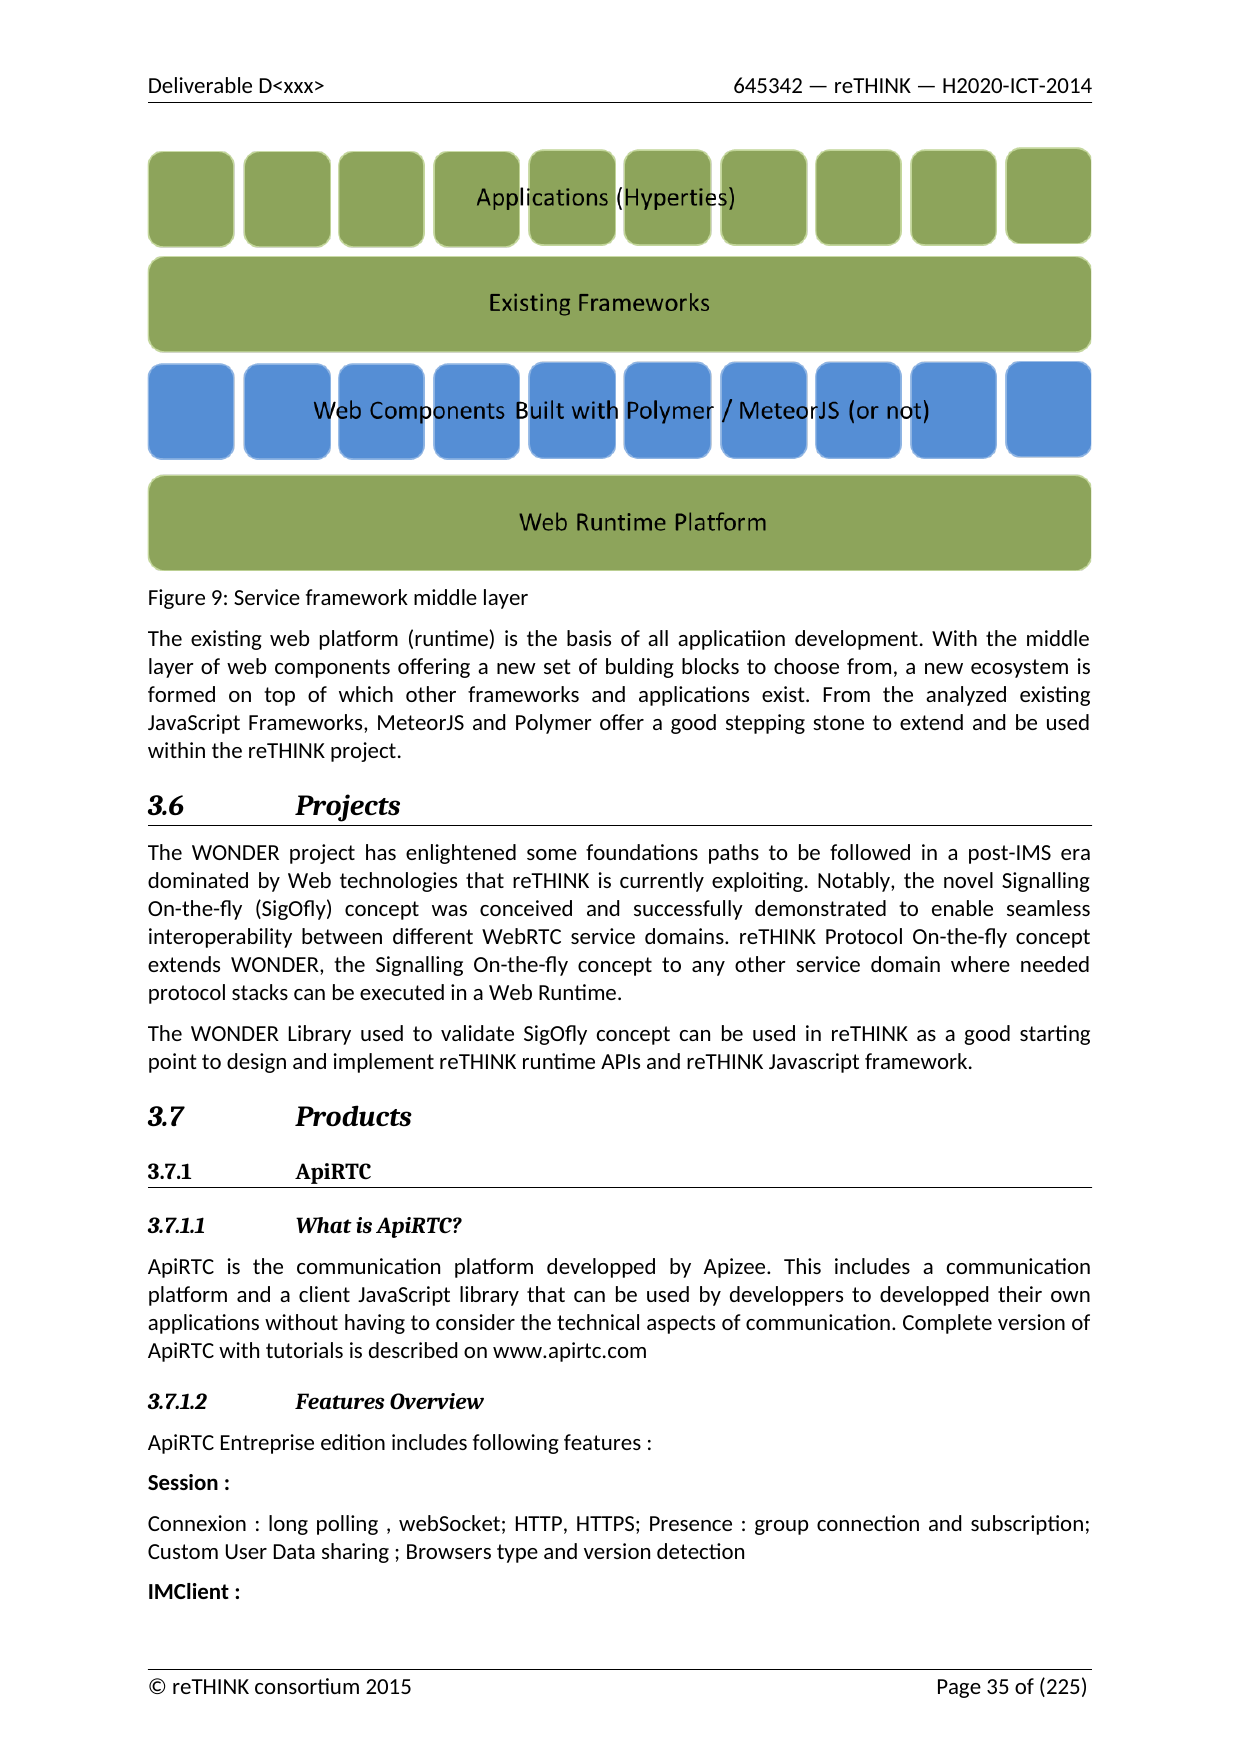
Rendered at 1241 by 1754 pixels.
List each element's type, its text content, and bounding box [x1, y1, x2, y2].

text The existing web platform (runtime) is the basis of all applicatiion development. With the middle layer of web components offering a new set of bulding blocks to choose from, a new ecosystem is formed on top of which other frameworks and applications exist. From the analyzed existing JavaScript Frameworks, MeteorJS and Polymer offer a good stepping stone to extend and be used within the reTHINK project. [148, 624, 1092, 764]
subtitle ApiRTC [148, 1158, 1092, 1187]
text Figure 9: Service framework middle layer [148, 583, 1092, 611]
text Session : [148, 1468, 1092, 1496]
text The WONDER project has enlightened some foundations paths to be followed in a post-IMS era dominated by Web technologies that reTHINK is currently exploiting. Notably, the novel Signalling On-the-fly (SigOfly) concept was conceived and successfully demonstrated to enable seamless interoperability between different WebRTC service domains. reTHINK Protocol On-the-fly concept extends WONDER, the Signalling On-the-fly concept to any other service domain where needed protocol stacks can be executed in a Web Runtime. [148, 838, 1092, 1006]
subtitle Products [148, 1100, 1092, 1133]
text IMClient : [148, 1577, 1092, 1605]
text ApiRTC Entreprise edition includes following features : [148, 1428, 1092, 1456]
text ApiRTC is the communication platform developped by Apizee. This includes a communication platform and a client JavaScript library that can be used by developpers to developped their own applications without having to consider the technical aspects of communication. Complete version of ApiRTC with tutorials is described on www.apirtc.com [148, 1252, 1092, 1364]
text The WONDER Library used to validate SigOfly concept can be used in reTHINK as a good starting point to design and implement reTHINK runtime APIs and reTHINK Javascript framework. [148, 1019, 1092, 1075]
subtitle Features Overview [148, 1389, 1092, 1415]
subtitle What is ApiRTC? [148, 1213, 1092, 1239]
picture [147, 147, 1092, 571]
text Connexion : long polling , webSocket; HTTP, HTTPS; Presence : group connection and subscription; Custom User Data sharing ; Browsers type and version detection [148, 1509, 1092, 1565]
subtitle Projects [148, 789, 1092, 825]
